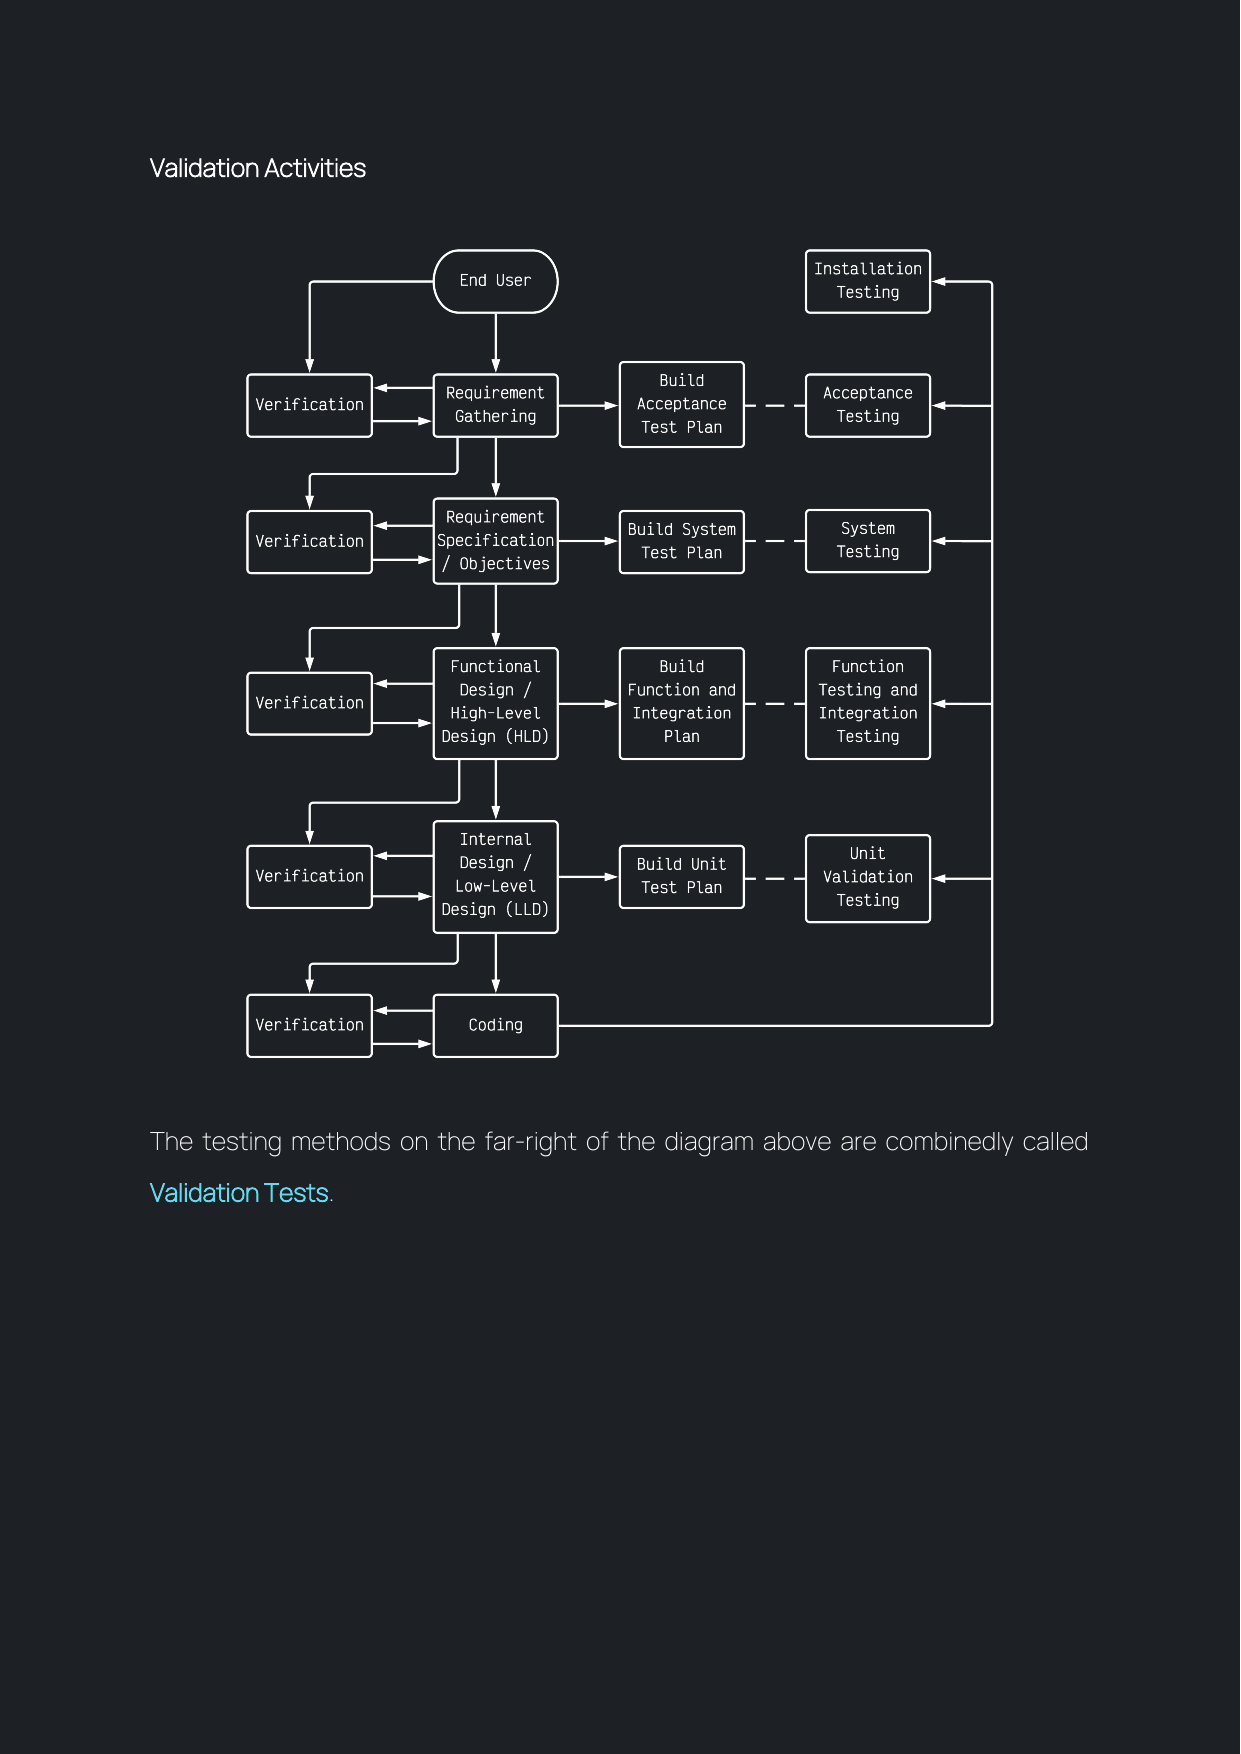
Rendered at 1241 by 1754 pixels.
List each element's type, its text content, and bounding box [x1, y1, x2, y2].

text The testing methods on the far-right of the diagram above are combinedly called Validation Tests. [150, 1123, 1090, 1209]
picture [235, 238, 1005, 1069]
subtitle Validation Activities [150, 150, 1090, 184]
